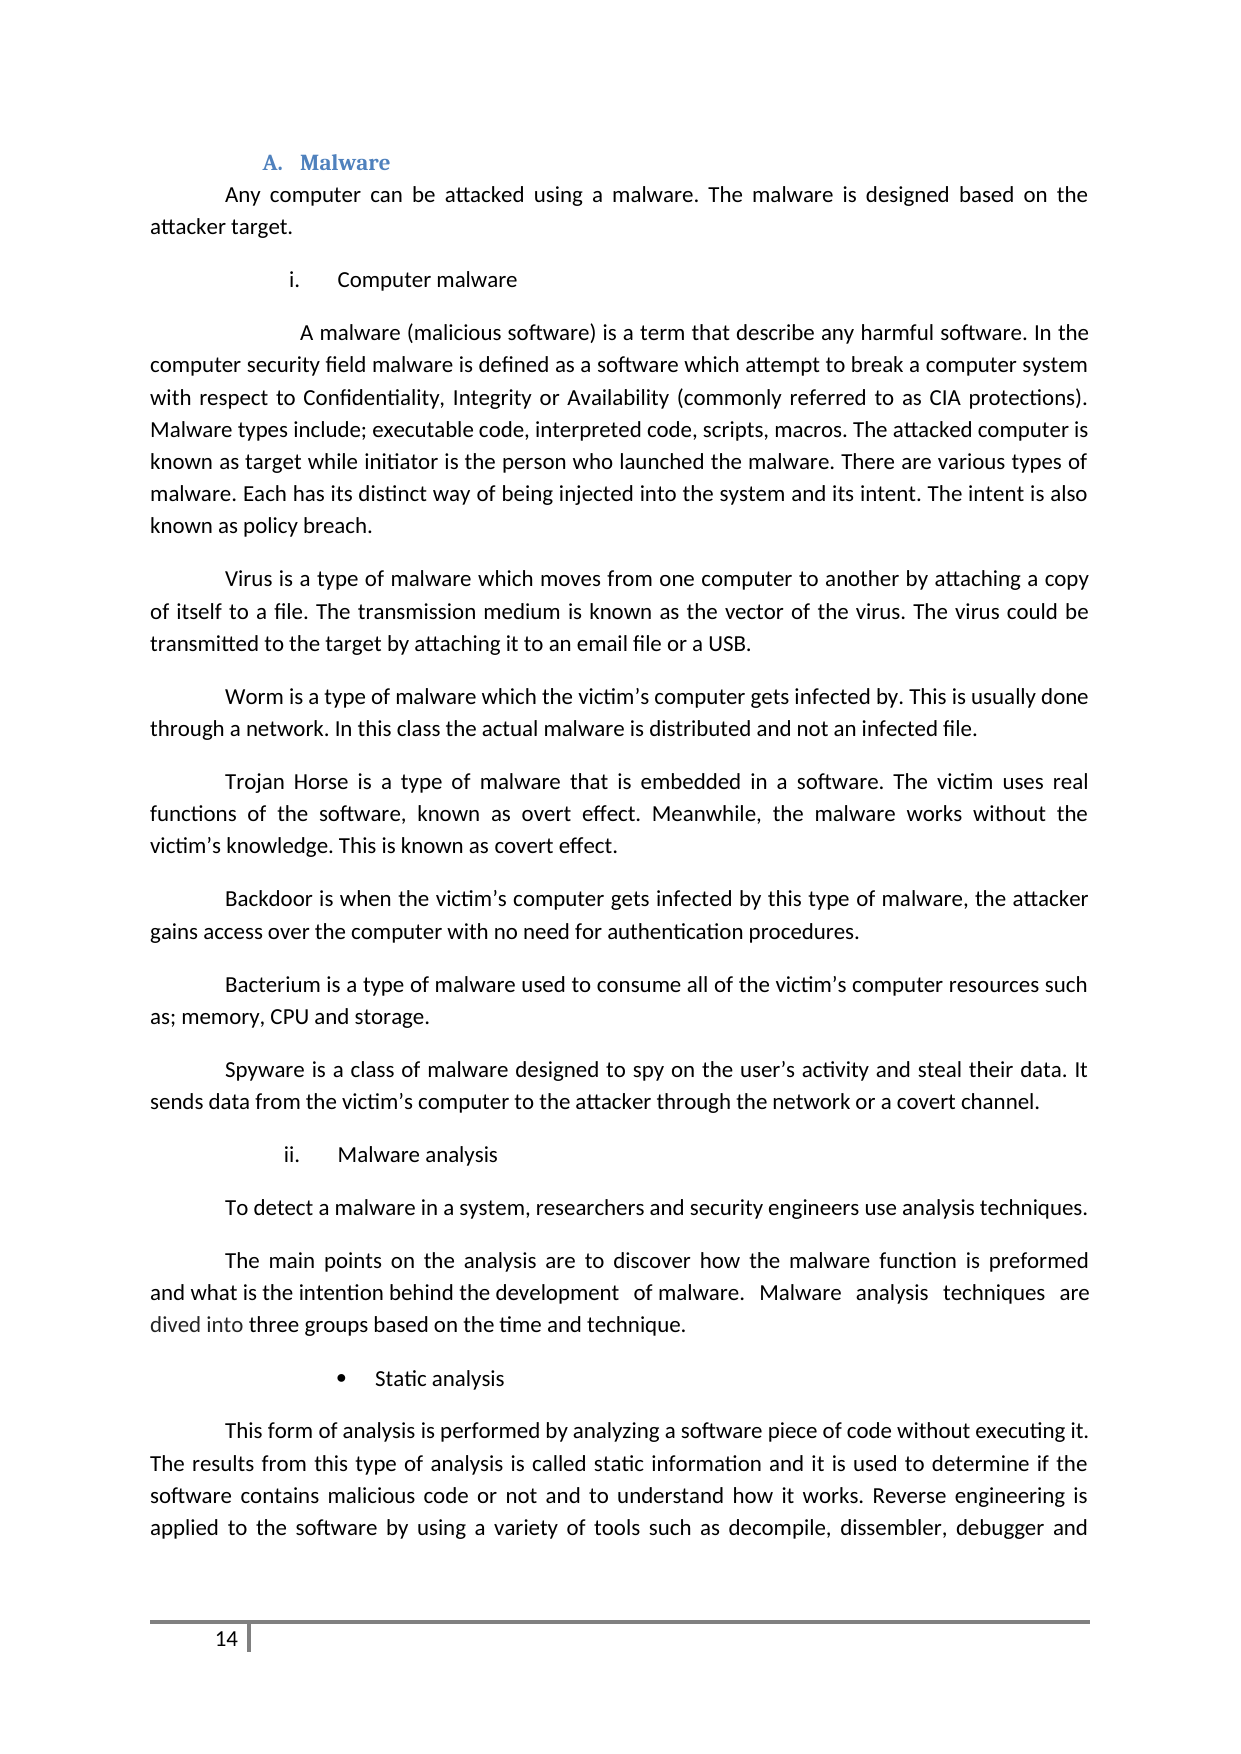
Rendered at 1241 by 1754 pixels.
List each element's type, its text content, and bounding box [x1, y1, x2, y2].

text The main points on the analysis are to discover how the malware function is preformed and what is the intention behind the development of malware. Malware analysis techniques are dived into three groups based on the time and technique. [150, 1246, 1090, 1339]
text Backdoor is when the victim’s computer gets infected by this type of malware, the attacker gains access over the computer with no need for authentication procedures. [150, 884, 1090, 945]
text Spyware is a class of malware designed to spy on the user’s activity and steal their data. It sends data from the victim’s computer to the attacker through the network or a covert channel. [150, 1055, 1090, 1115]
subtitle Malware [262, 150, 1090, 176]
list Computer malware [300, 265, 1090, 293]
text Trojan Horse is a type of malware that is embedded in a software. The victim uses real functions of the software, known as overt effect. Meanwhile, the malware works without the victim’s knowledge. This is known as covert effect. [150, 767, 1090, 859]
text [150, 1417, 1090, 1541]
text A malware (malicious software) is a term that describe any harmful software. In the computer security field malware is defined as a software which attempt to break a computer system with respect to Confidentiality, Integrity or Availability (commonly referred to as CIA protections). Malware types include; executable code, interpreted code, scripts, macros. The attacked computer is known as target while initiator is the person who launched the malware. There are various types of malware. Each has its distinct way of being injected into the system and its intent. The intent is also known as policy breach. [150, 318, 1090, 539]
text Worm is a type of malware which the victim’s computer gets infected by. This is usually done through a network. In this class the actual malware is distributed and not an infected file. [150, 682, 1090, 742]
text To detect a malware in a system, researchers and security engineers use analysis techniques. [150, 1193, 1090, 1221]
text Bacterium is a type of malware used to consume all of the victim’s computer resources such as; memory, CPU and storage. [150, 970, 1090, 1030]
text Virus is a type of malware which moves from one computer to another by attaching a copy of itself to a file. The transmission medium is known as the vector of the virus. The virus could be transmitted to the target by attaching it to an email file or a USB. [150, 564, 1090, 657]
list Static analysis [337, 1364, 1090, 1392]
list Malware analysis [300, 1140, 1090, 1168]
text Any computer can be attacked using a malware. The malware is designed based on the attacker target. [150, 180, 1090, 240]
